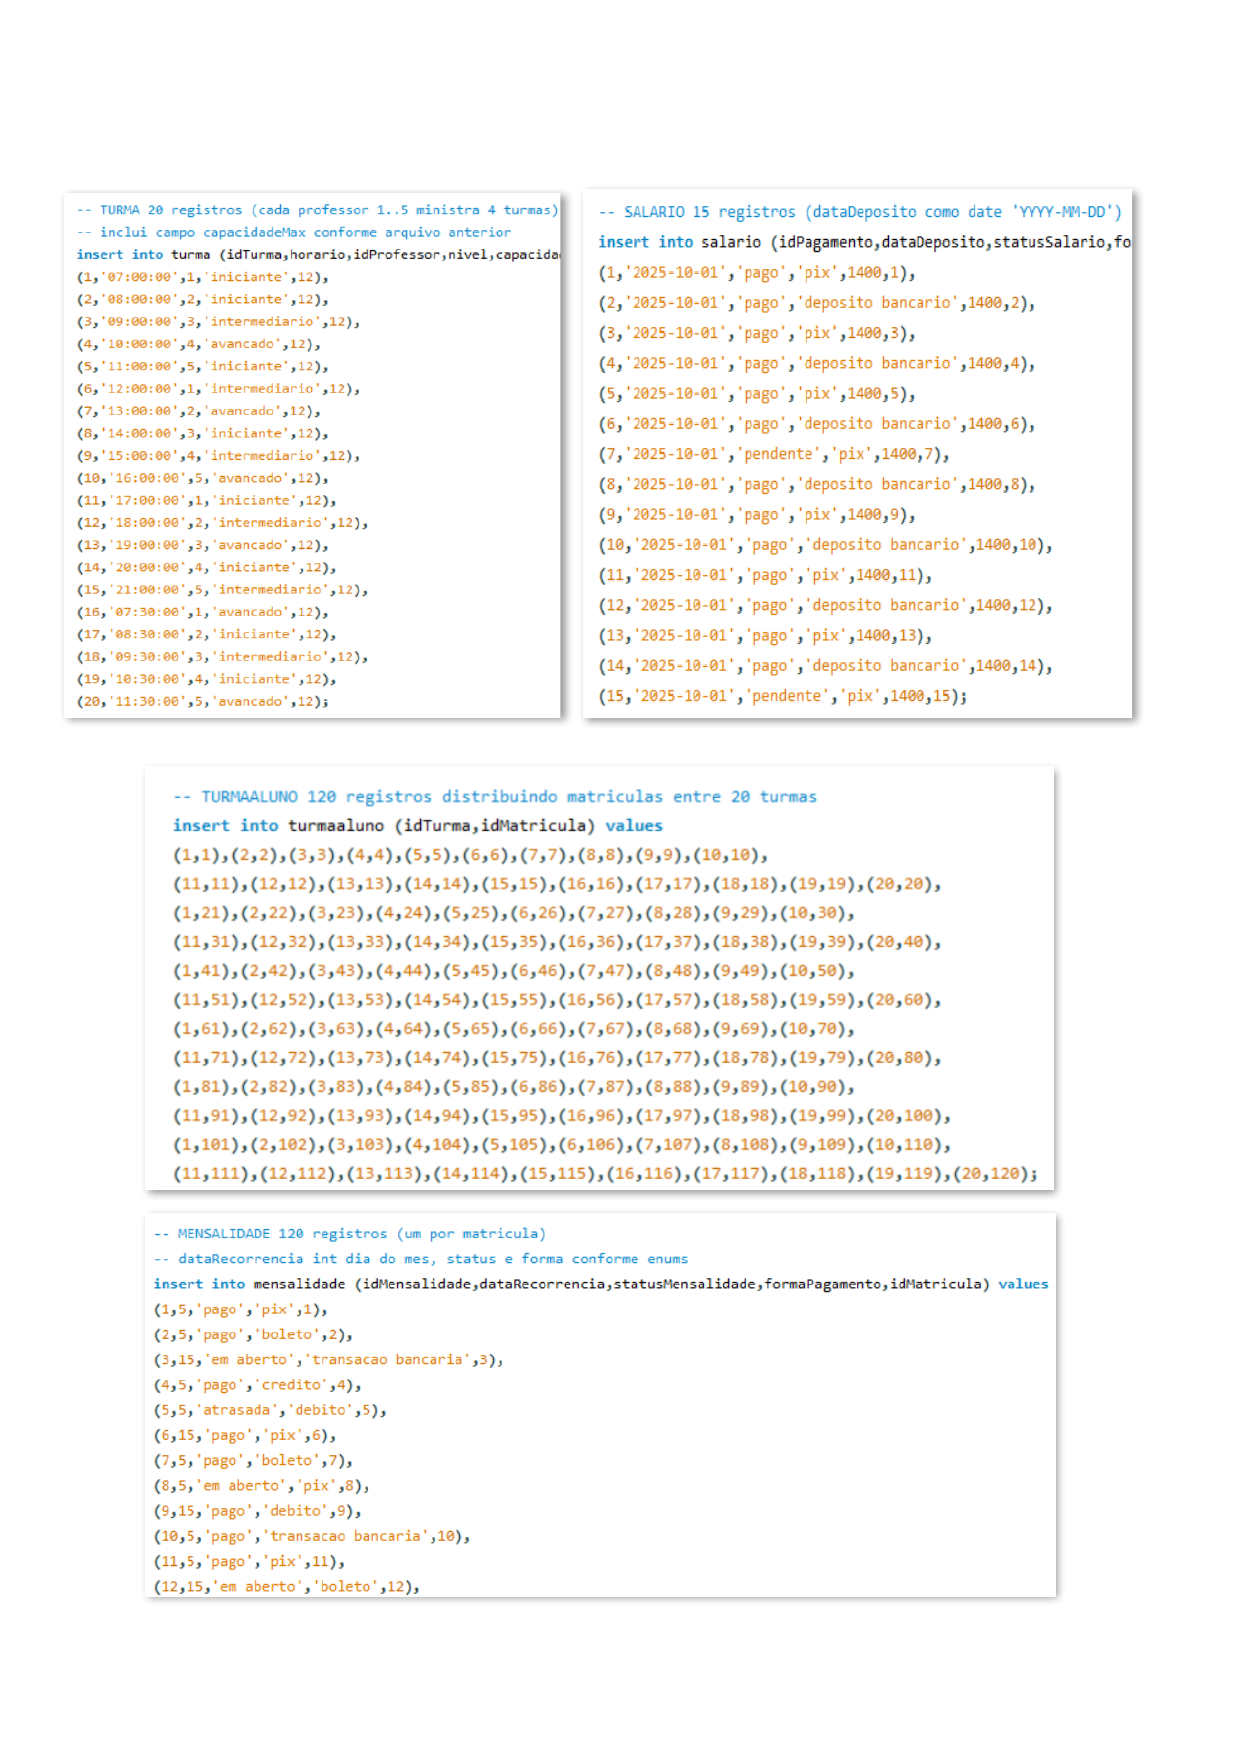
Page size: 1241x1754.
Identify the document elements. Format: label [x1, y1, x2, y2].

picture [145, 766, 1054, 1190]
picture [145, 1213, 1056, 1597]
picture [64, 193, 561, 718]
picture [583, 189, 1133, 718]
